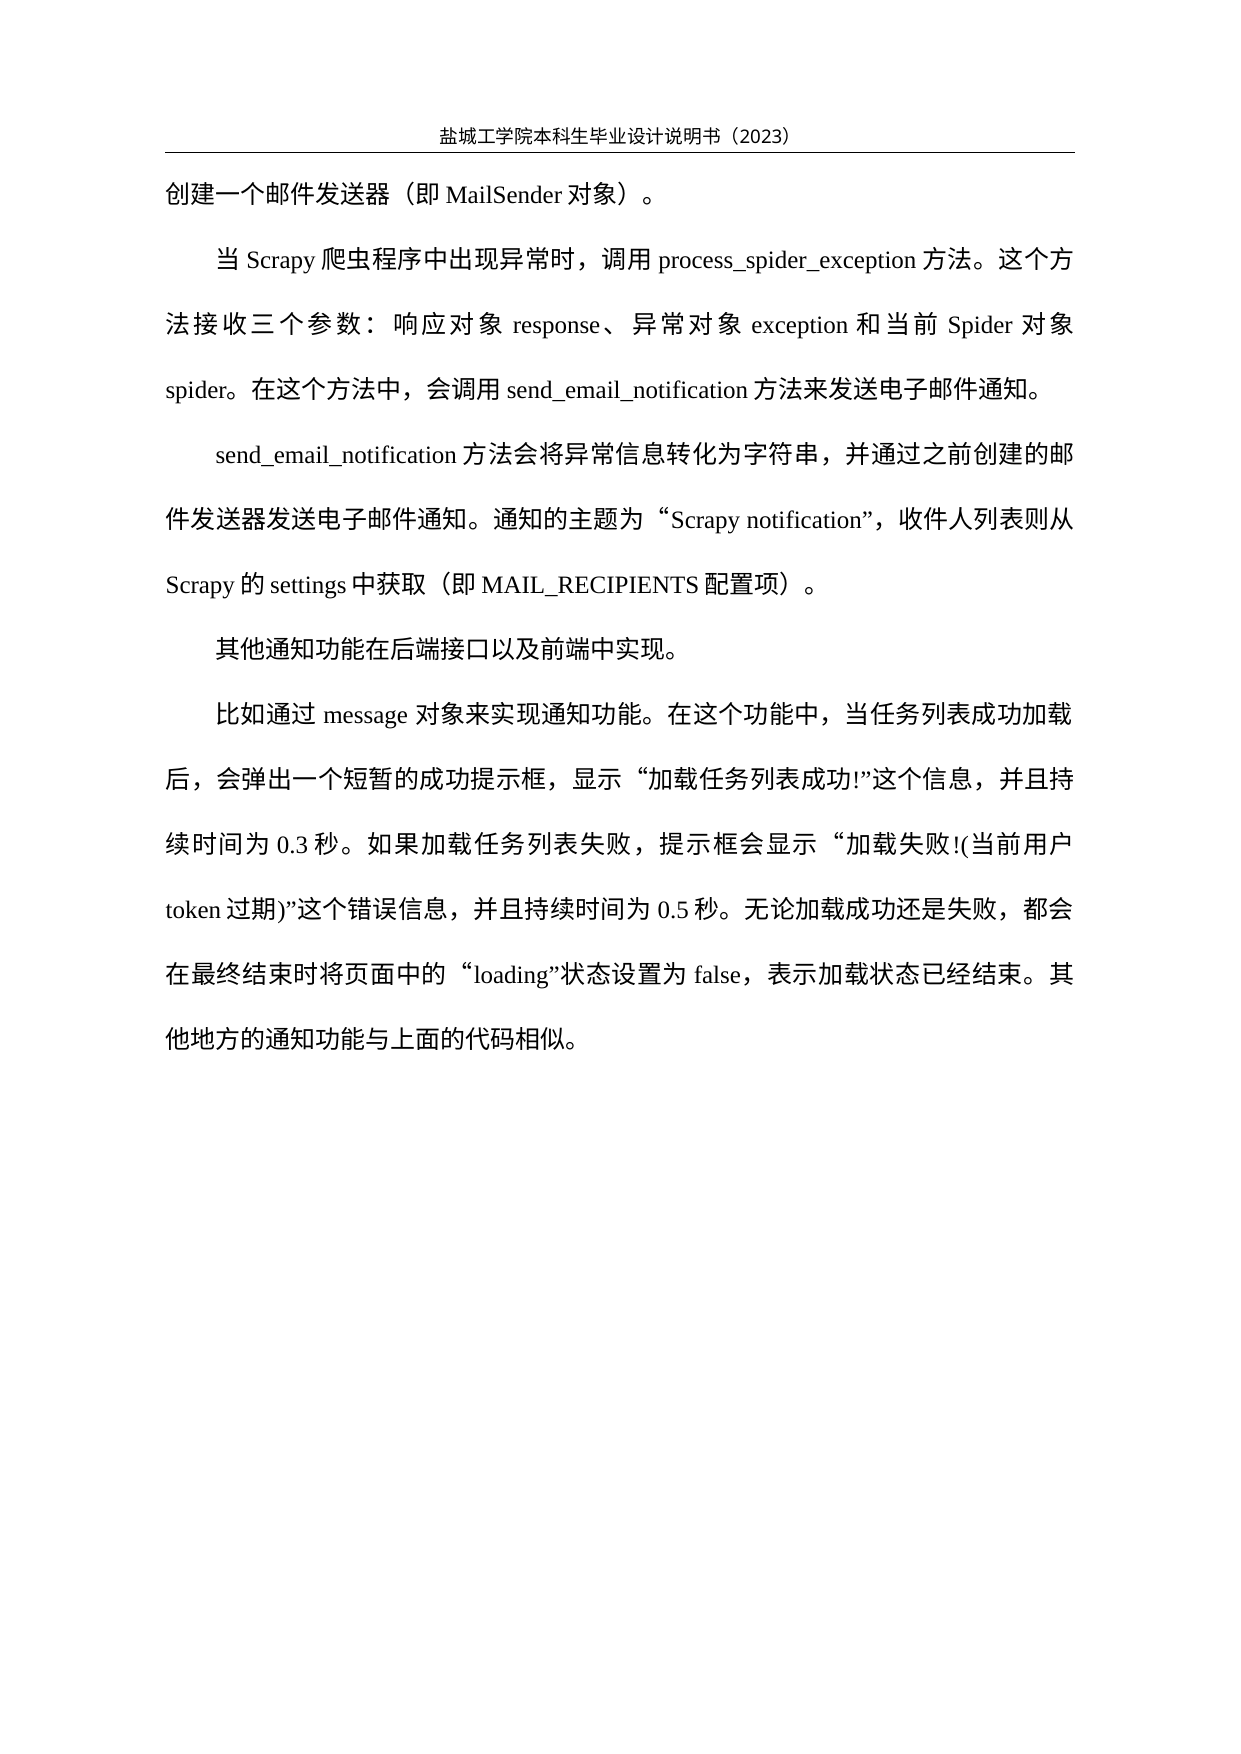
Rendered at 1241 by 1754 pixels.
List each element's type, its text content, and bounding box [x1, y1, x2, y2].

text send_email_notification方法会将异常信息转化为字符串，并通过之前创建的邮件发送器发送电子邮件通知。通知的主题为“Scrapy notification”，收件人列表则从Scrapy的settings中获取（即MAIL_RECIPIENTS配置项）。 [165, 420, 1075, 615]
text 其他通知功能在后端接口以及前端中实现。 [165, 615, 1075, 680]
text 当Scrapy爬虫程序中出现异常时，调用process_spider_exception方法。这个方法接收三个参数：响应对象response、异常对象exception和当前Spider对象spider。在这个方法中，会调用send_email_notification方法来发送电子邮件通知。 [165, 225, 1075, 420]
text 比如通过 message 对象来实现通知功能。在这个功能中，当任务列表成功加载后，会弹出一个短暂的成功提示框，显示“加载任务列表成功!”这个信息，并且持续时间为0.3秒。如果加载任务列表失败，提示框会显示“加载失败!(当前用户token过期)”这个错误信息，并且持续时间为0.5秒。无论加载成功还是失败，都会在最终结束时将页面中的“loading”状态设置为false，表示加载状态已经结束。其他地方的通知功能与上面的代码相似。 [165, 680, 1075, 1070]
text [165, 160, 1075, 225]
